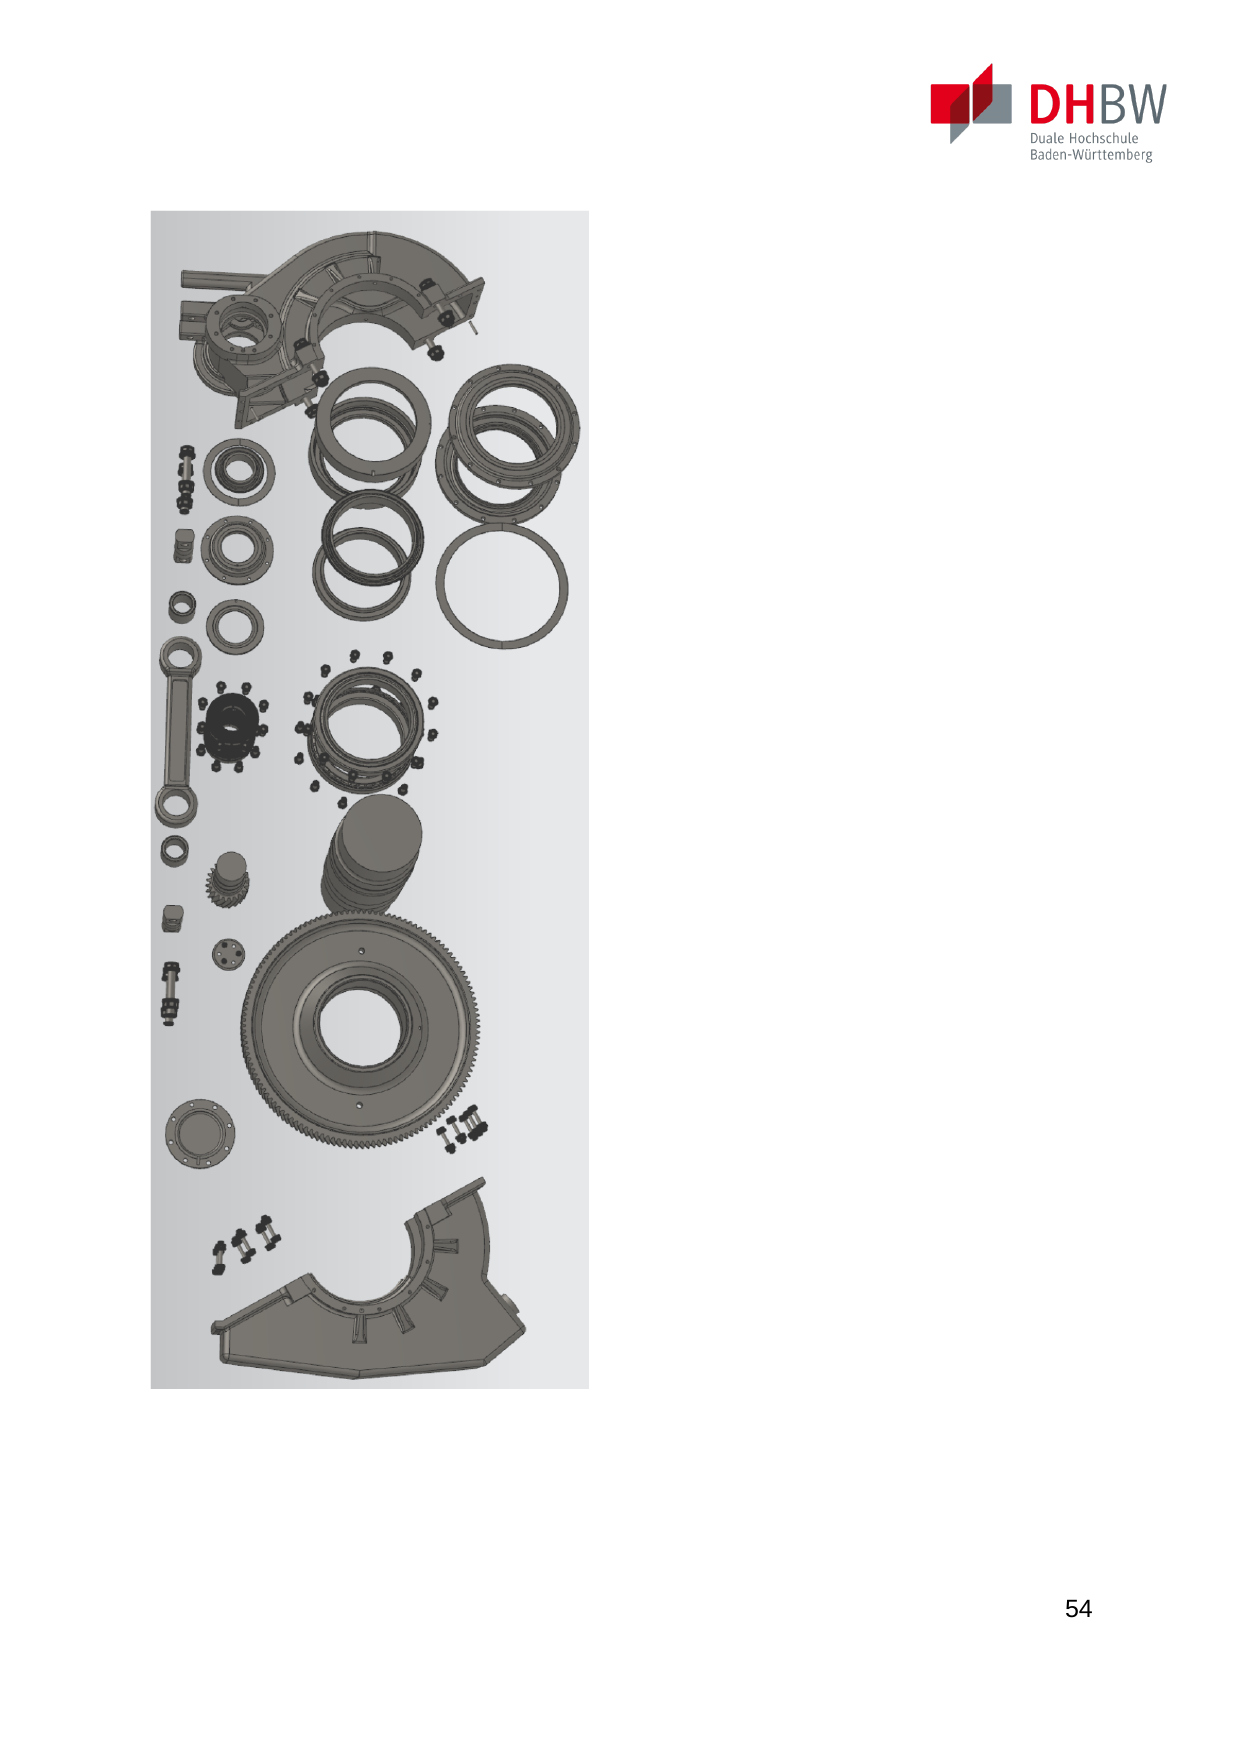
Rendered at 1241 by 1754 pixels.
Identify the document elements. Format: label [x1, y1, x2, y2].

picture [151, 212, 589, 1388]
picture [930, 63, 1167, 163]
